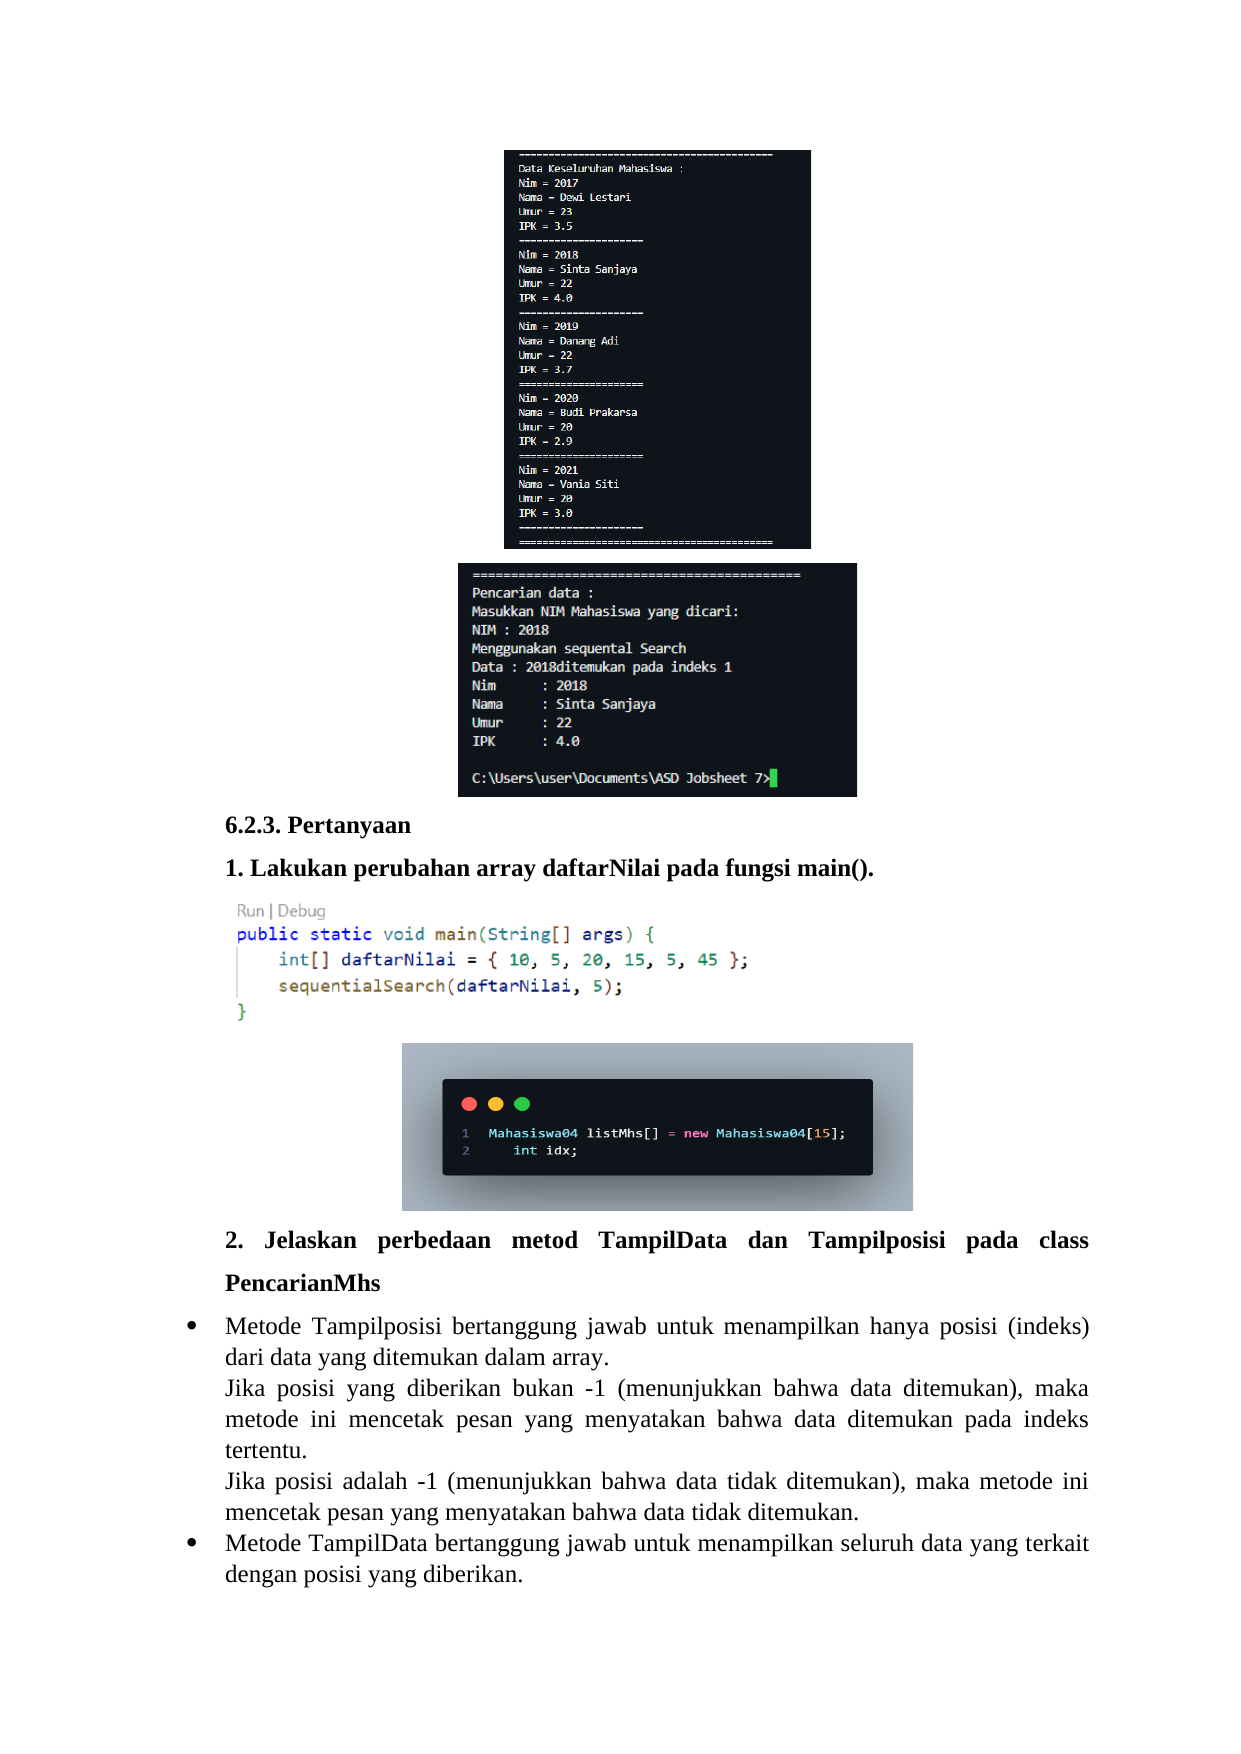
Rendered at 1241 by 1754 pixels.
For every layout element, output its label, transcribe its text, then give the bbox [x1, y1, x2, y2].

picture [504, 150, 812, 549]
list Metode TampilData bertanggung jawab untuk menampilkan seluruh data yang terkait dengan posisi yang diberikan. [187, 1528, 1090, 1588]
picture [458, 563, 858, 797]
list 1. Lakukan perubahan array daftarNilai pada fungsi main(). [225, 853, 1090, 882]
list Metode Tampilposisi bertanggung jawab untuk menampilkan hanya posisi (indeks) dari data yang ditemukan dalam array. [187, 1311, 1090, 1371]
list 2. Jelaskan perbedaan metod TampilData dan Tampilposisi pada class PencarianMhs [225, 1225, 1090, 1297]
list Jika posisi yang diberikan bukan -1 (menunjukkan bahwa data ditemukan), maka metode ini mencetak pesan yang menyatakan bahwa data ditemukan pada indeks tertentu. [225, 1373, 1090, 1464]
picture [225, 896, 778, 1030]
picture [402, 1043, 914, 1211]
list Jika posisi adalah -1 (menunjukkan bahwa data tidak ditemukan), maka metode ini mencetak pesan yang menyatakan bahwa data tidak ditemukan. [225, 1466, 1090, 1526]
list 6.2.3. Pertanyaan [225, 810, 1090, 839]
